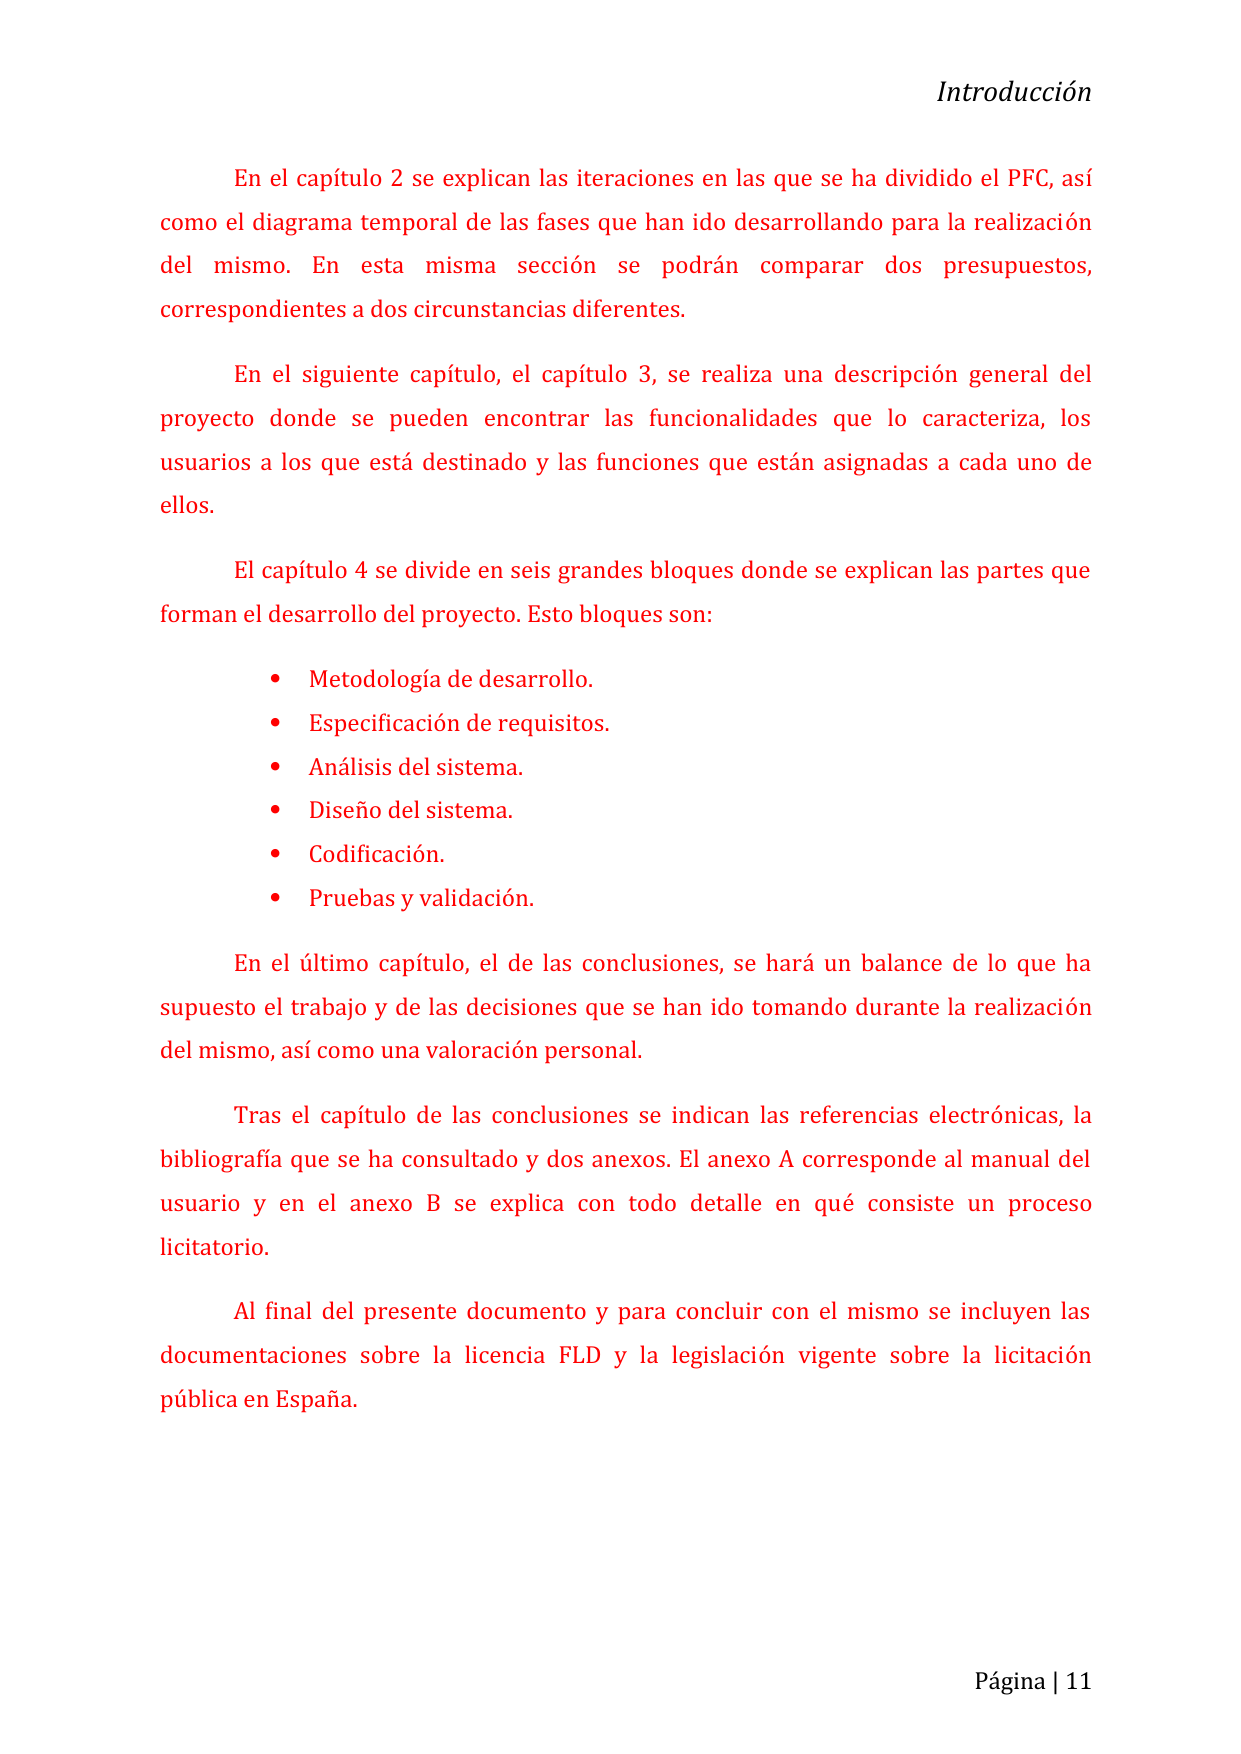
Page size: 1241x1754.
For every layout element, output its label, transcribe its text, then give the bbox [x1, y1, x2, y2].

text En el siguiente capítulo, el capítulo 3, se realiza una descripción general del proyecto donde se pueden encontrar las funcionalidades que lo caracteriza, los usuarios a los que está destinado y las funciones que están asignadas a cada uno de ellos. [159, 359, 1092, 519]
text Al final del presente documento y para concluir con el mismo se incluyen las documentaciones sobre la licencia FLD y la legislación vigente sobre la licitación pública en España. [159, 1296, 1092, 1413]
text En el último capítulo, el de las conclusiones, se hará un balance de lo que ha supuesto el trabajo y de las decisiones que se han ido tomando durante la realización del mismo, así como una valoración personal. [159, 947, 1092, 1064]
text Tras el capítulo de las conclusiones se indican las referencias electrónicas, la bibliografía que se ha consultado y dos anexos. El anexo A corresponde al manual del usuario y en el anexo B se explica con todo detalle en qué consiste un proceso licitatorio. [159, 1100, 1092, 1261]
list Diseño del sistema. [271, 795, 1092, 824]
list Codificación. [271, 839, 1092, 868]
list Análisis del sistema. [271, 751, 1092, 780]
text En el capítulo 2 se explican las iteraciones en las que se ha dividido el PFC, así como el diagrama temporal de las fases que han ido desarrollando para la realización del mismo. En esta misma sección se podrán comparar dos presupuestos, correspondientes a dos circunstancias diferentes. [159, 162, 1092, 323]
list Especificación de requisitos. [271, 707, 1092, 737]
text El capítulo 4 se divide en seis grandes bloques donde se explican las partes que forman el desarrollo del proyecto. Esto bloques son: [159, 555, 1092, 628]
list Pruebas y validación. [271, 883, 1092, 912]
list Metodología de desarrollo. [271, 663, 1092, 693]
